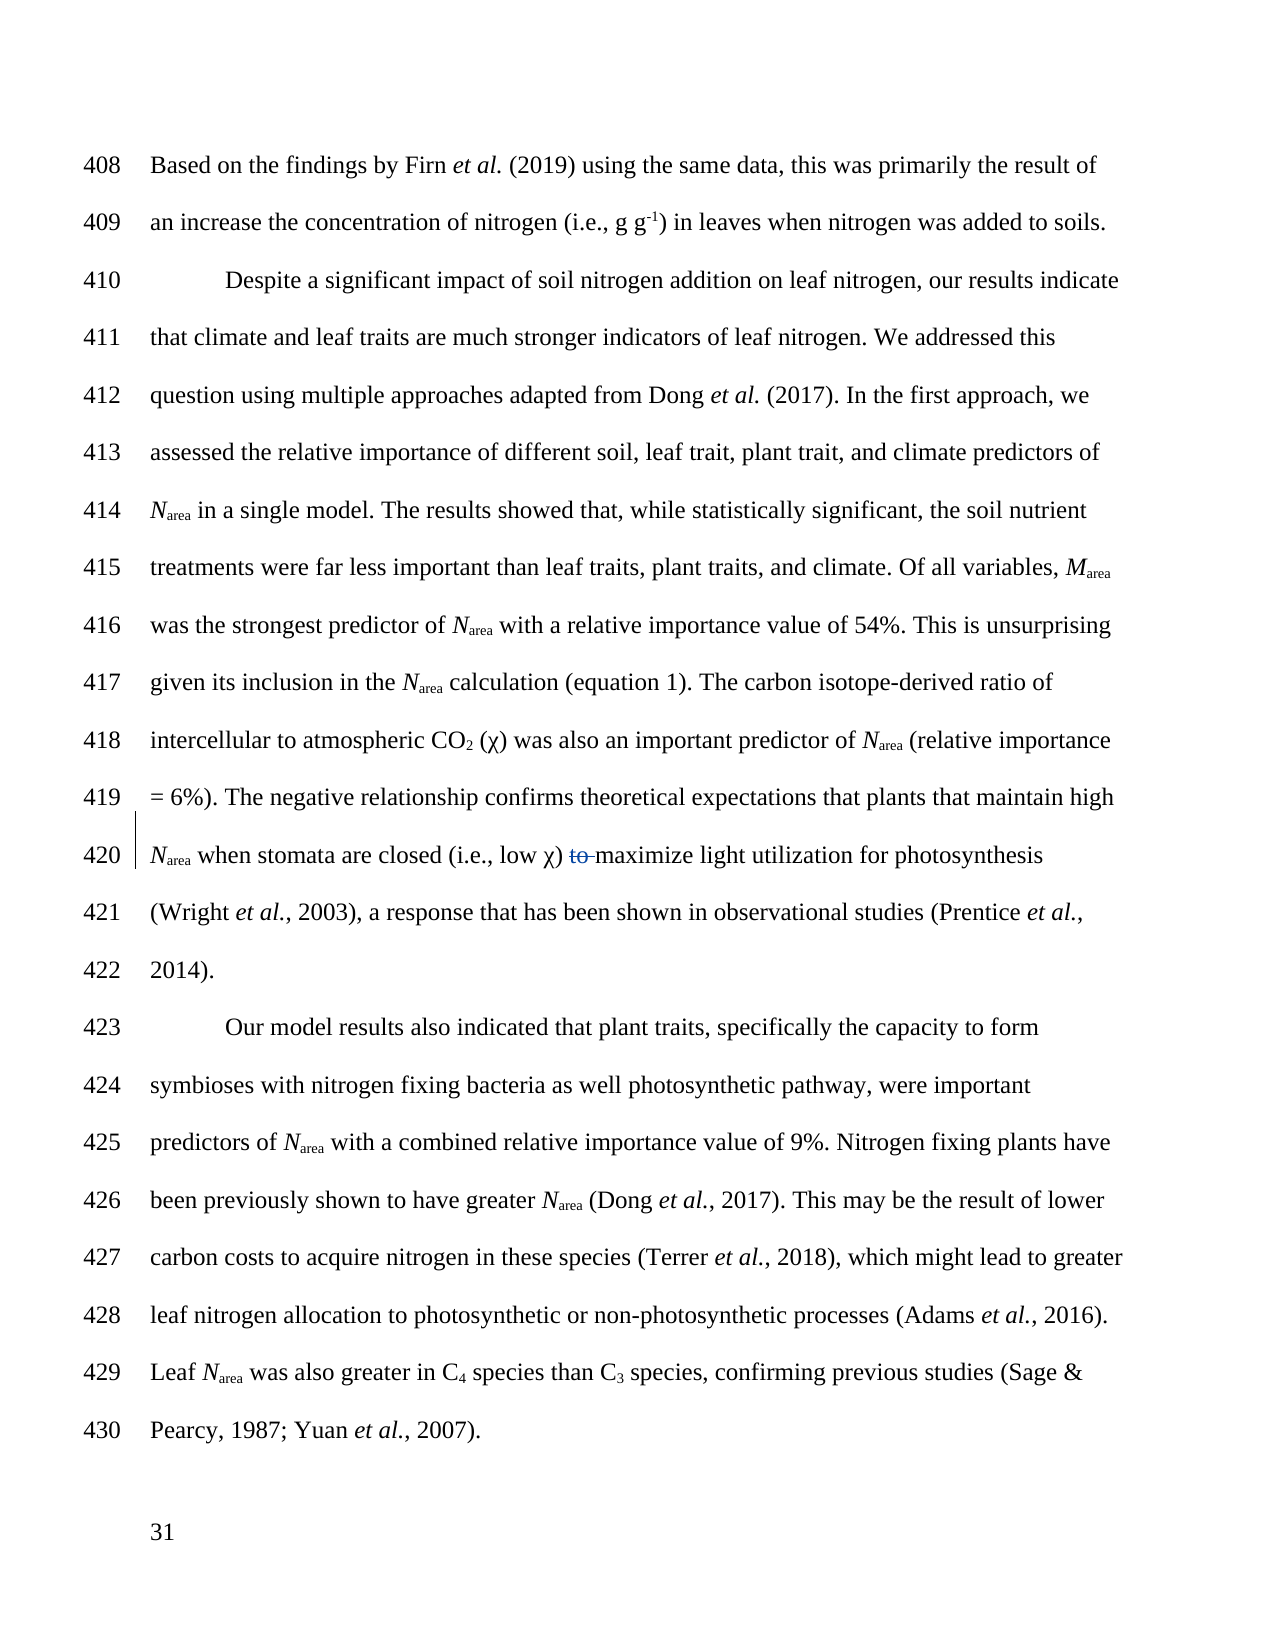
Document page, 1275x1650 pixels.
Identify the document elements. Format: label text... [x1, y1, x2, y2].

text Our model results also indicated that plant traits, specifically the capacity to form symbioses with nitrogen fixing bacteria as well photosynthetic pathway, were important predictors of Narea with a combined relative importance value of 9%. Nitrogen fixing plants have been previously shown to have greater Narea (Dong et al., 2017). This may be the result of lower carbon costs to acquire nitrogen in these species (Terrer et al., 2018), which might lead to greater leaf nitrogen allocation to photosynthetic or non-photosynthetic processes (Adams et al., 2016). Leaf Narea was also greater in C4 species than C3 species, confirming previous studies (Sage & Pearcy, 1987; Yuan et al., 2007). [150, 1012, 1125, 1444]
text Despite a significant impact of soil nitrogen addition on leaf nitrogen, our results indicate that climate and leaf traits are much stronger indicators of leaf nitrogen. We addressed this question using multiple approaches adapted from Dong et al. (2017). In the first approach, we assessed the relative importance of different soil, leaf trait, plant trait, and climate predictors of Narea in a single model. The results showed that, while statistically significant, the soil nutrient treatments were far less important than leaf traits, plant traits, and climate. Of all variables, Marea was the strongest predictor of Narea with a relative importance value of 54%. This is unsurprising given its inclusion in the Narea calculation (equation 1). The carbon isotope-derived ratio of intercellular to atmospheric CO2 (χ) was also an important predictor of Narea (relative importance = 6%). The negative relationship confirms theoretical expectations that plants that maintain high Narea when stomata are closed (i.e., low χ) maximize light utilization for photosynthesis (Wright et al., 2003), a response that has been shown in observational studies (Prentice et al., 2014). [150, 265, 1125, 984]
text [150, 150, 1125, 236]
